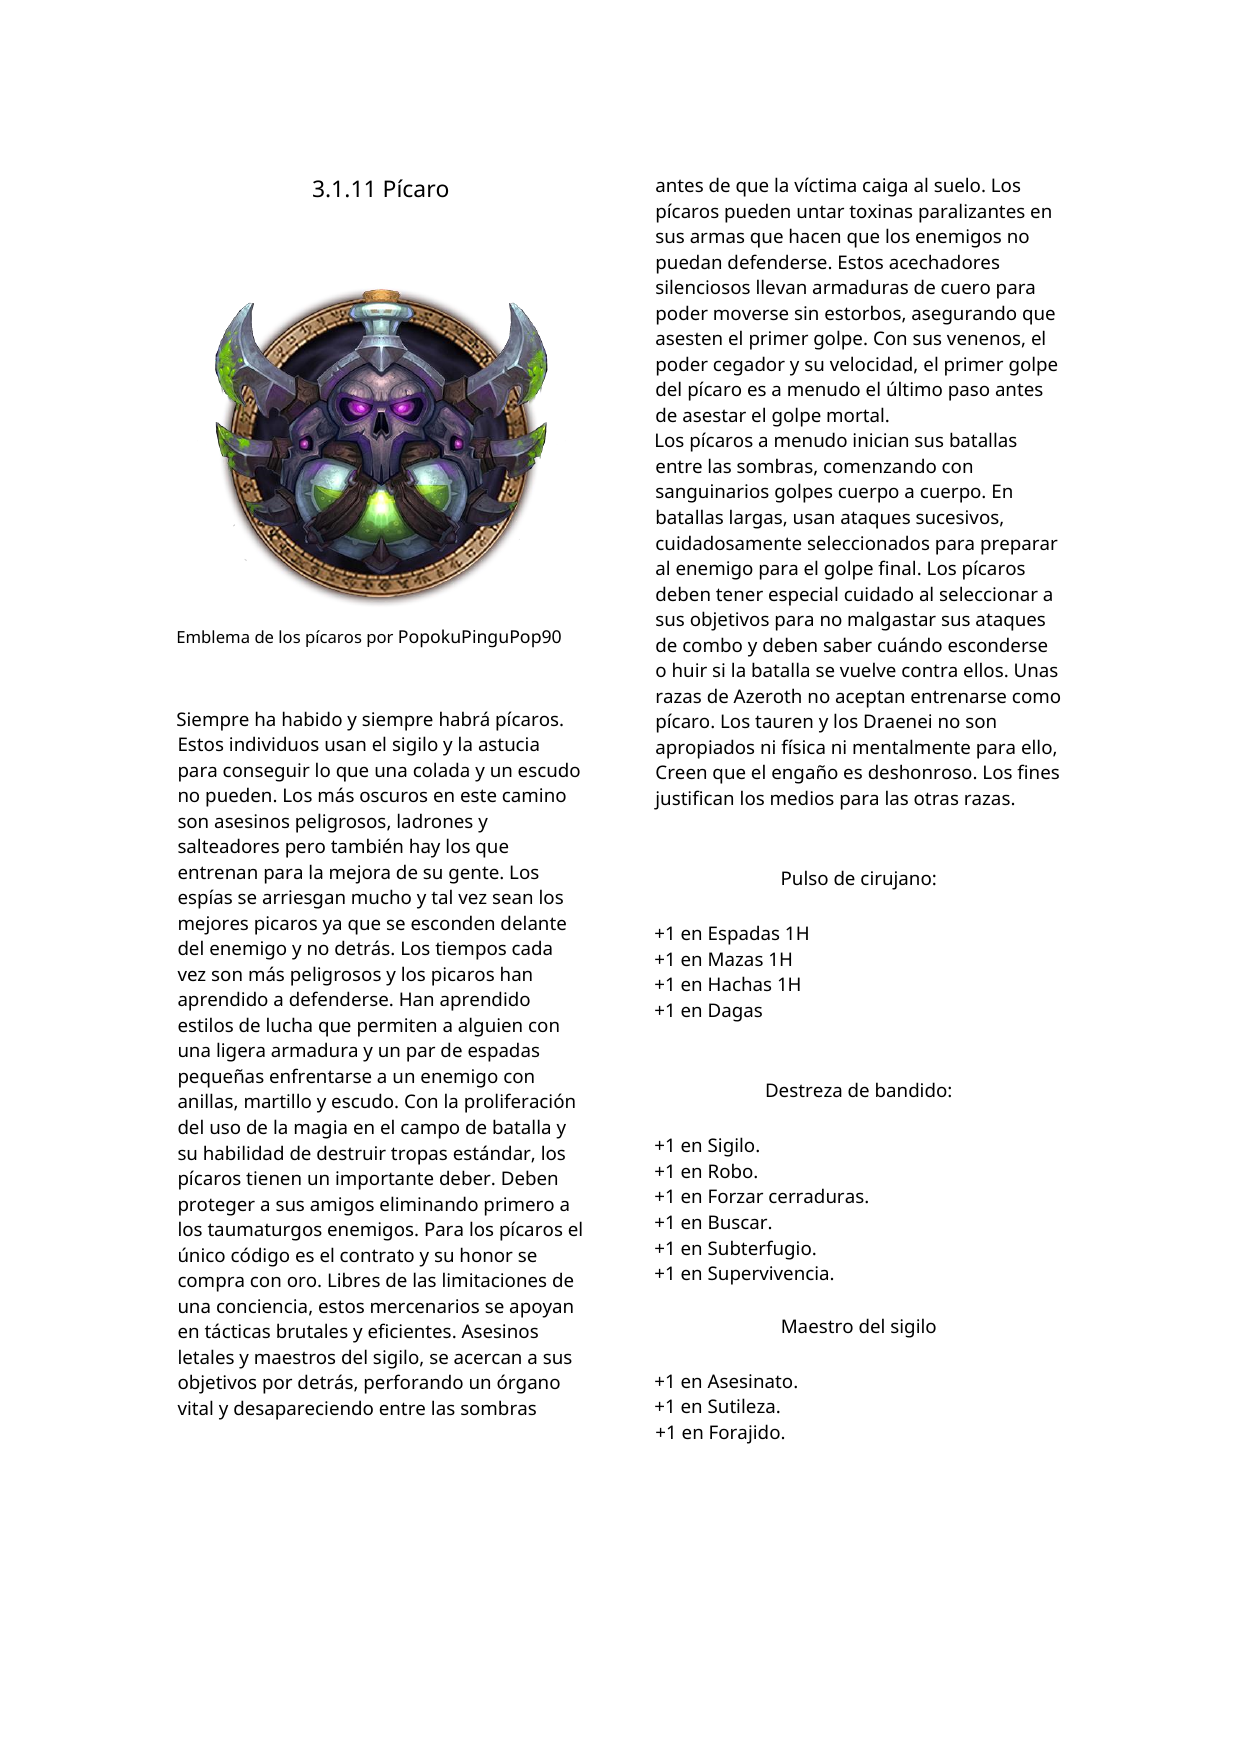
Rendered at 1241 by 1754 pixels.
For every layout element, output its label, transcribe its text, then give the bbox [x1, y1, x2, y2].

text +1 en Robo. [654, 1158, 1063, 1184]
text Pulso de cirujano: [654, 866, 1063, 891]
text +1 en Subterfugio. [654, 1235, 1063, 1260]
text +1 en Buscar. [654, 1209, 1063, 1235]
text Emblema de los pícaros por PopokuPinguPop90 [176, 625, 585, 649]
text Maestro del sigilo [654, 1313, 1063, 1339]
text Destreza de bandido: [654, 1078, 1063, 1103]
text +1 en Asesinato. [654, 1368, 1063, 1394]
text Los pícaros a menudo inician sus batallas entre las sombras, comenzando con sanguinarios golpes cuerpo a cuerpo. En batallas largas, usan ataques sucesivos, cuidadosamente seleccionados para preparar al enemigo para el golpe final. Los pícaros deben tener especial cuidado al seleccionar a sus objetivos para no malgastar sus ataques de combo y deben saber cuándo esconderse o huir si la batalla se vuelve contra ellos. Unas razas de Azeroth no aceptan entrenarse como pícaro. Los tauren y los Draenei no son apropiados ni física ni mentalmente para ello, Creen que el engaño es deshonroso. Los fines justifican los medios para las otras razas. [654, 428, 1063, 811]
text +1 en Hachas 1H [654, 972, 1063, 997]
text +1 en Supervivencia. [654, 1260, 1063, 1286]
text Siempre ha habido y siempre habrá pícaros. Estos individuos usan el sigilo y la astucia para conseguir lo que una colada y un escudo no pueden. Los más oscuros en este camino son asesinos peligrosos, ladrones y salteadores pero también hay los que entrenan para la mejora de su gente. Los espías se arriesgan mucho y tal vez sean los mejores picaros ya que se esconden delante del enemigo y no detrás. Los tiempos cada vez son más peligrosos y los picaros han aprendido a defenderse. Han aprendido estilos de lucha que permiten a alguien con una ligera armadura y un par de espadas pequeñas enfrentarse a un enemigo con anillas, martillo y escudo. Con la proliferación del uso de la magia en el campo de batalla y su habilidad de destruir tropas estándar, los pícaros tienen un importante deber. Deben proteger a sus amigos eliminando primero a los taumaturgos enemigos. Para los pícaros el único código es el contrato y su honor se compra con oro. Libres de las limitaciones de una conciencia, estos mercenarios se apoyan en tácticas brutales y eficientes. Asesinos letales y maestros del sigilo, se acercan a sus objetivos por detrás, perforando un órgano vital y desapareciendo entre las sombras antes de que la víctima caiga al suelo. Los pícaros pueden untar toxinas paralizantes en sus armas que hacen que los enemigos no puedan defenderse. Estos acechadores silenciosos llevan armaduras de cuero para poder moverse sin estorbos, asegurando que asesten el primer golpe. Con sus venenos, el poder cegador y su velocidad, el primer golpe del pícaro es a menudo el último paso antes de asestar el golpe mortal. [176, 706, 585, 1421]
subtitle 3.1.11 Pícaro [176, 173, 585, 204]
text +1 en Mazas 1H [654, 946, 1063, 972]
picture [177, 274, 584, 623]
text +1 en Espadas 1H [654, 921, 1063, 946]
text Siempre ha habido y siempre habrá pícaros. Estos individuos usan el sigilo y la astucia para conseguir lo que una colada y un escudo no pueden. Los más oscuros en este camino son asesinos peligrosos, ladrones y salteadores pero también hay los que entrenan para la mejora de su gente. Los espías se arriesgan mucho y tal vez sean los mejores picaros ya que se esconden delante del enemigo y no detrás. Los tiempos cada vez son más peligrosos y los picaros han aprendido a defenderse. Han aprendido estilos de lucha que permiten a alguien con una ligera armadura y un par de espadas pequeñas enfrentarse a un enemigo con anillas, martillo y escudo. Con la proliferación del uso de la magia en el campo de batalla y su habilidad de destruir tropas estándar, los pícaros tienen un importante deber. Deben proteger a sus amigos eliminando primero a los taumaturgos enemigos. Para los pícaros el único código es el contrato y su honor se compra con oro. Libres de las limitaciones de una conciencia, estos mercenarios se apoyan en tácticas brutales y eficientes. Asesinos letales y maestros del sigilo, se acercan a sus objetivos por detrás, perforando un órgano vital y desapareciendo entre las sombras antes de que la víctima caiga al suelo. Los pícaros pueden untar toxinas paralizantes en sus armas que hacen que los enemigos no puedan defenderse. Estos acechadores silenciosos llevan armaduras de cuero para poder moverse sin estorbos, asegurando que asesten el primer golpe. Con sus venenos, el poder cegador y su velocidad, el primer golpe del pícaro es a menudo el último paso antes de asestar el golpe mortal. [654, 173, 1063, 428]
text +1 en Sutileza. [654, 1394, 1063, 1419]
text +1 en Forajido. [655, 1419, 1063, 1445]
text +1 en Sigilo. [654, 1133, 1063, 1158]
text +1 en Forzar cerraduras. [654, 1184, 1063, 1209]
text +1 en Dagas [654, 997, 1063, 1023]
